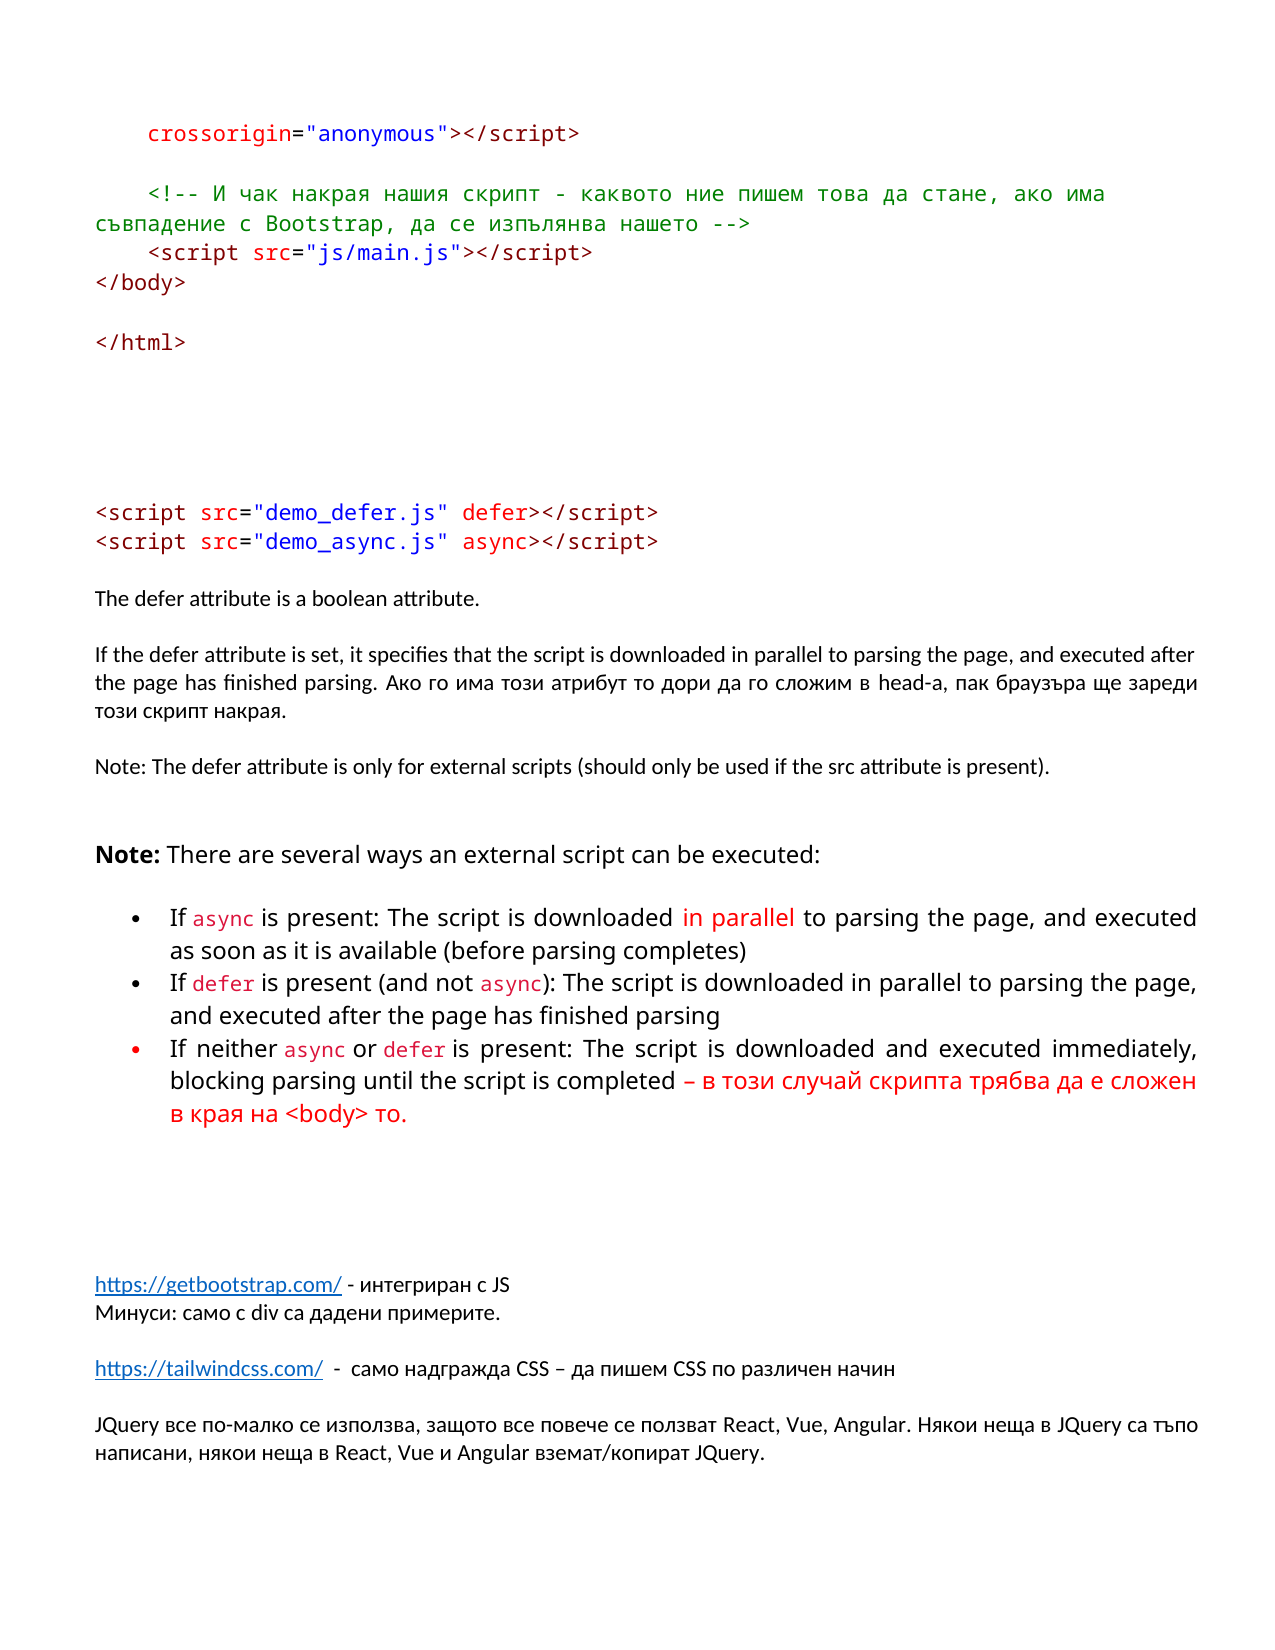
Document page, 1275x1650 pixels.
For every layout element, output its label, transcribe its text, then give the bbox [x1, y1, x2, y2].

text </html> [94, 327, 1198, 356]
text Минуси: само с div са дадени примерите. [94, 1298, 1198, 1326]
list If async is present: The script is downloaded in parallel to parsing the page, and executed as soon as it is available (before parsing completes) [132, 901, 1198, 966]
text JQuery все по-малко се използва, защото все повече се ползват React, Vue, Angular. Някои неща в JQuery са тъпо написани, някои неща в React, Vue и Angular вземат/копират JQuery. [94, 1411, 1198, 1467]
text <script src="demo_async.js" async></script> [94, 526, 1198, 556]
text https://getbootstrap.com/ - интегриран с JS [94, 1270, 1198, 1298]
text Note: There are several ways an external script can be executed: [94, 838, 1198, 871]
text <script src="js/main.js"></script> [94, 237, 1198, 267]
text <!-- И чак накрая нашия скрипт - каквото ние пишем това да стане, ако има съвпадение с Bootstrap, да се изпълянва нашето --> [94, 178, 1198, 237]
text Note: The defer attribute is only for external scripts (should only be used if the src attribute is present). [94, 752, 1198, 780]
list If neither async or defer is present: The script is downloaded and executed immediately, blocking parsing until the script is completed – в този случай скрипта трябва да е сложен в края на <body> то. [132, 1031, 1198, 1129]
text crossorigin="anonymous"></script> [94, 118, 1198, 148]
list If defer is present (and not async): The script is downloaded in parallel to parsing the page, and executed after the page has finished parsing [132, 966, 1198, 1031]
text </body> [94, 267, 1198, 297]
text <script src="demo_defer.js" defer></script> [94, 497, 1198, 526]
text If the defer attribute is set, it specifies that the script is downloaded in parallel to parsing the page, and executed after the page has finished parsing. Ако го има този атрибут то дори да го сложим в head-a, пак браузъра ще зареди този скрипт накрая. [94, 640, 1198, 724]
text https://tailwindcss.com/ - само надгражда CSS – да пишем CSS по различен начин [94, 1354, 1198, 1382]
text The defer attribute is a boolean attribute. [94, 584, 1198, 612]
